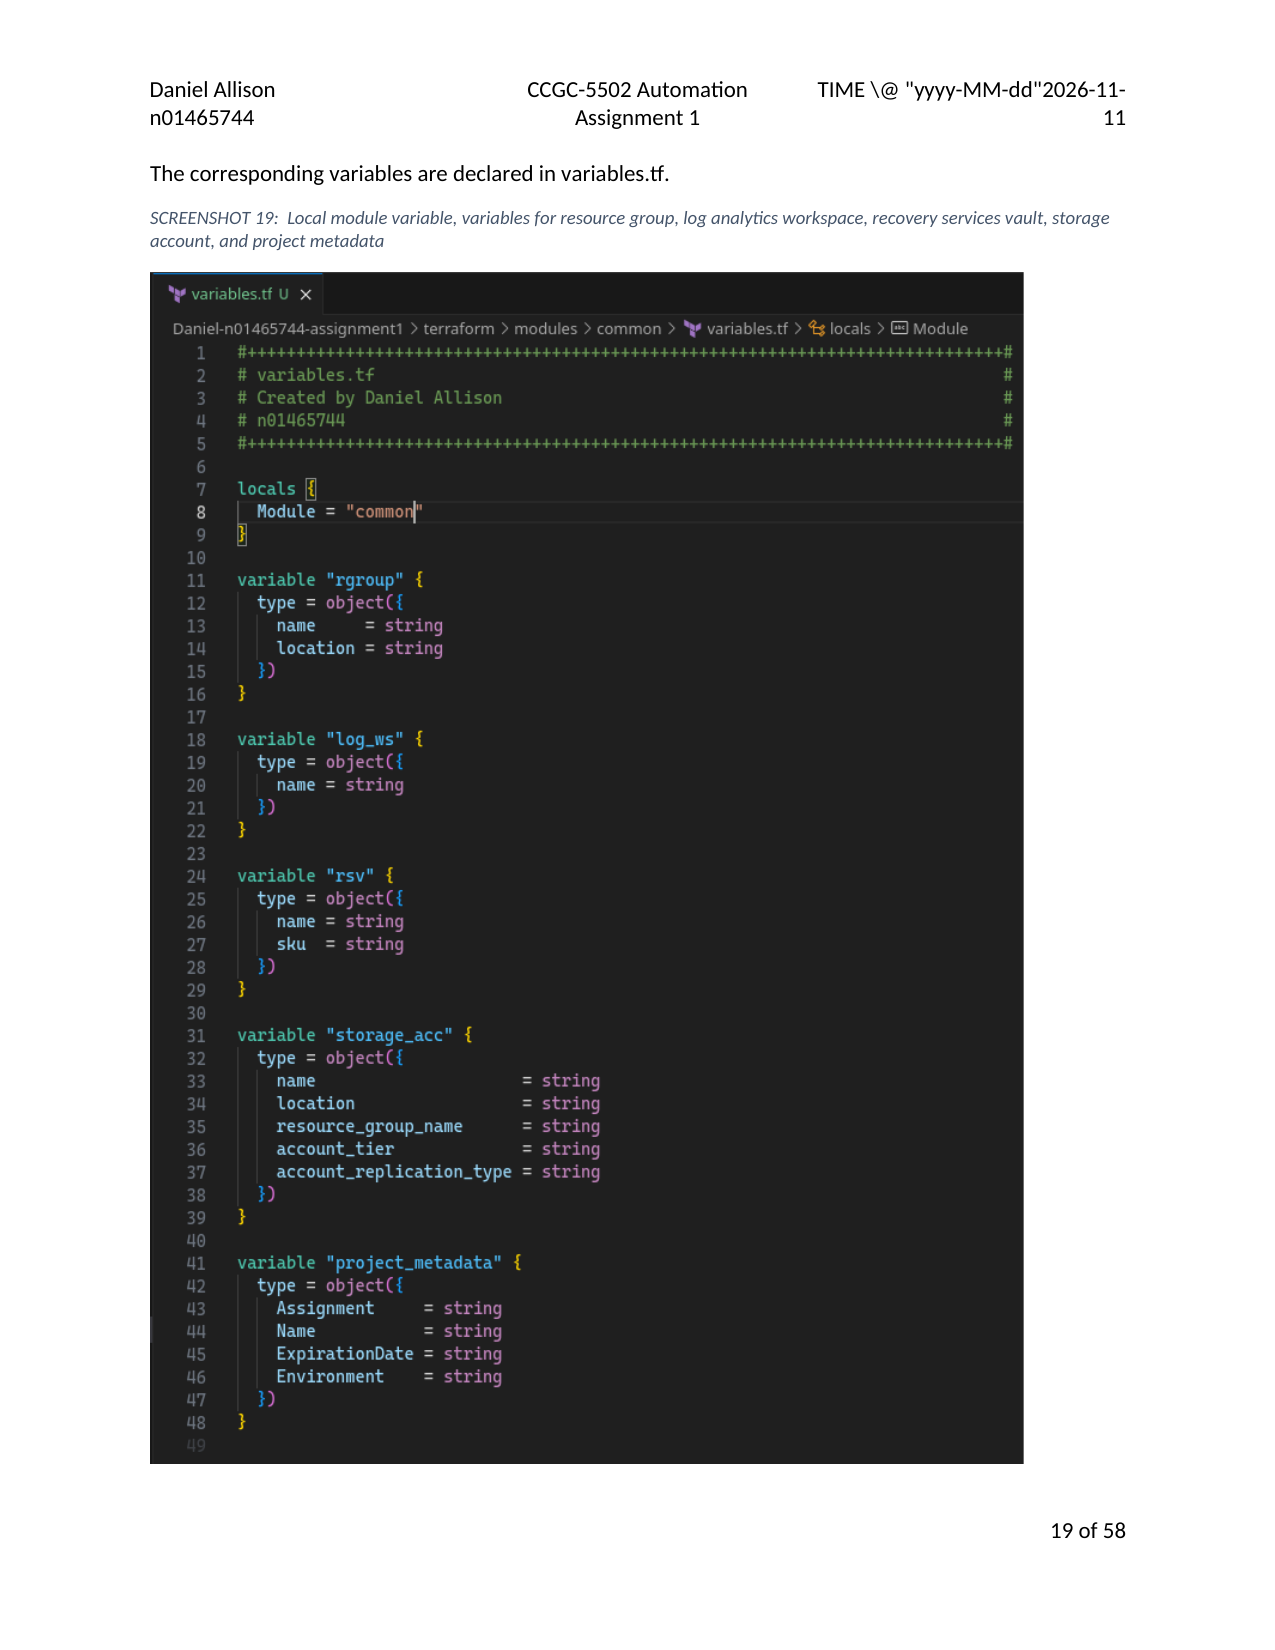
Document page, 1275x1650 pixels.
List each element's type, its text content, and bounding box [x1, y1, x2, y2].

text The corresponding variables are declared in variables.tf. [150, 159, 1125, 187]
picture [150, 272, 1024, 1464]
text SCREENSHOT 19: Local module variable, variables for resource group, log analytics workspace, recovery services vault, storage account, and project metadata [150, 206, 1125, 252]
